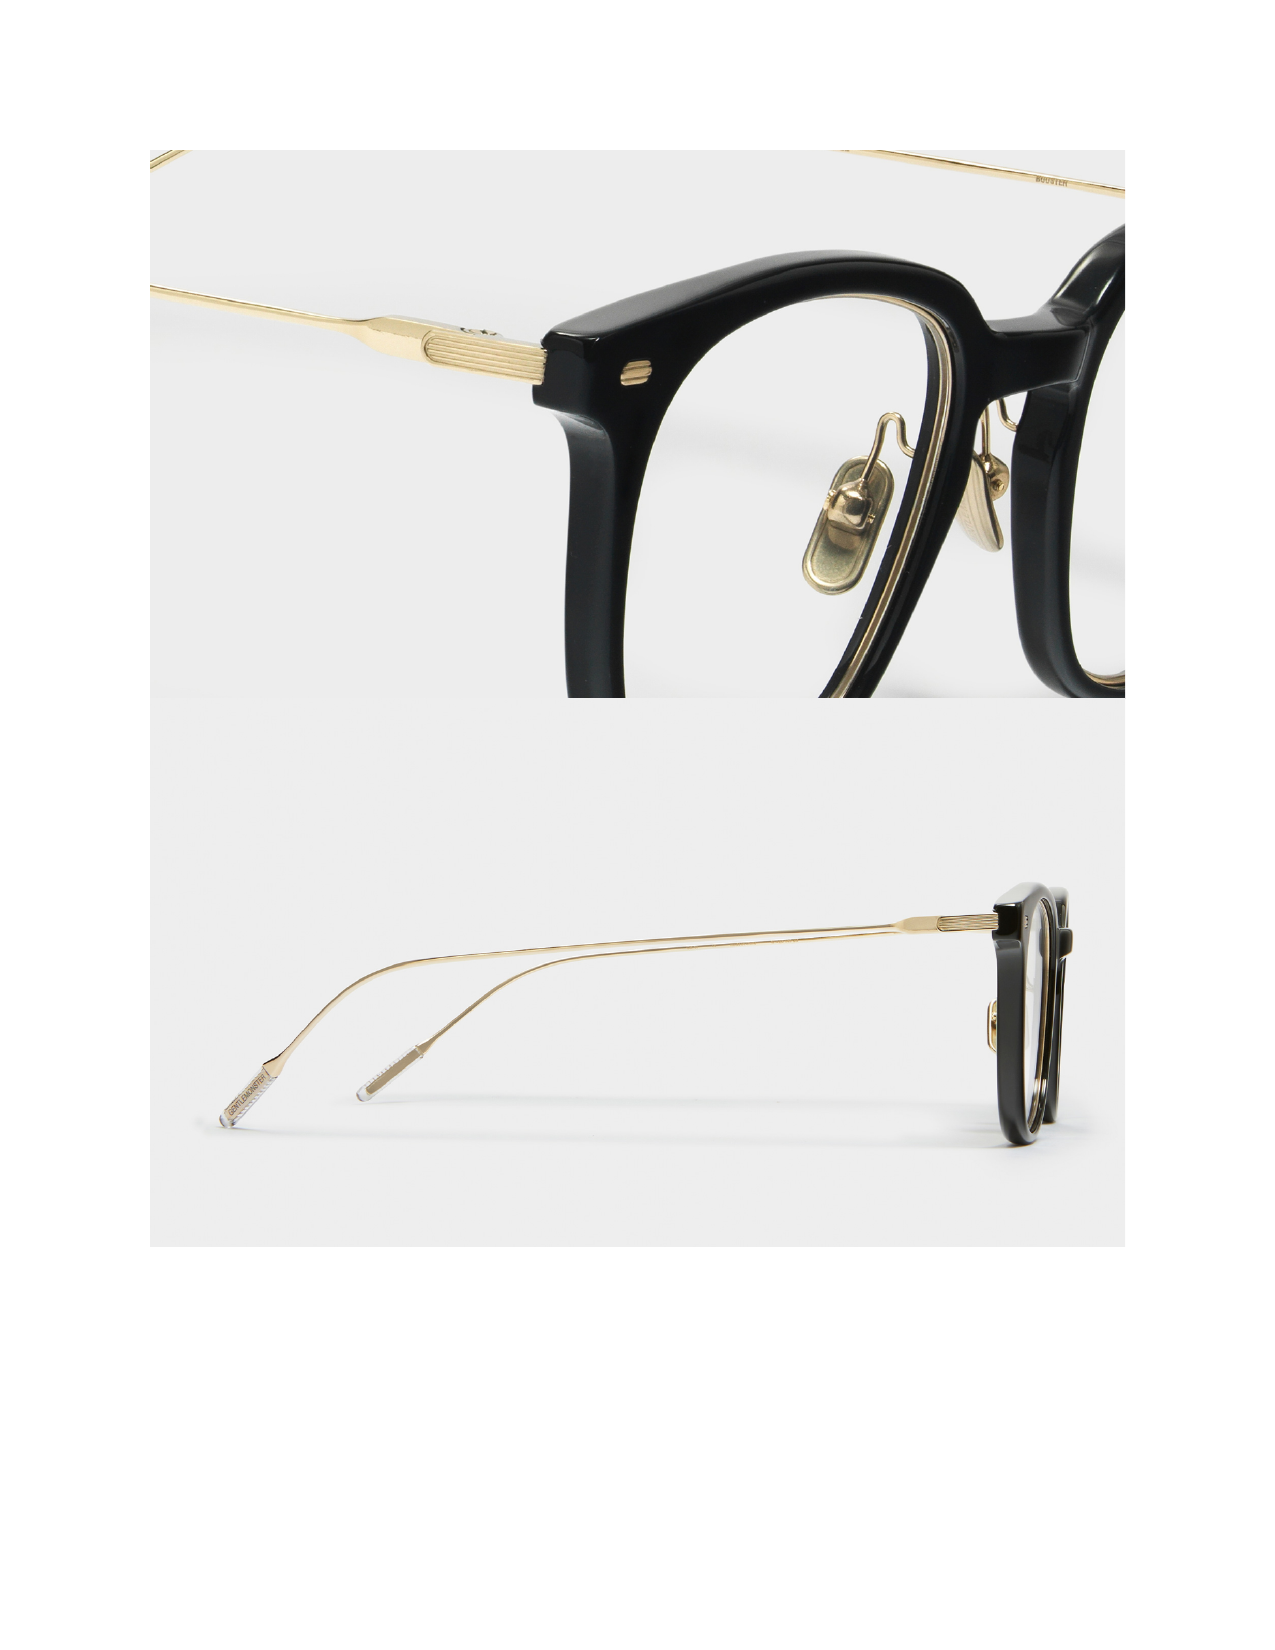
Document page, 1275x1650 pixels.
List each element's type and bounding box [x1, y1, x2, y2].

picture [150, 150, 1125, 1247]
